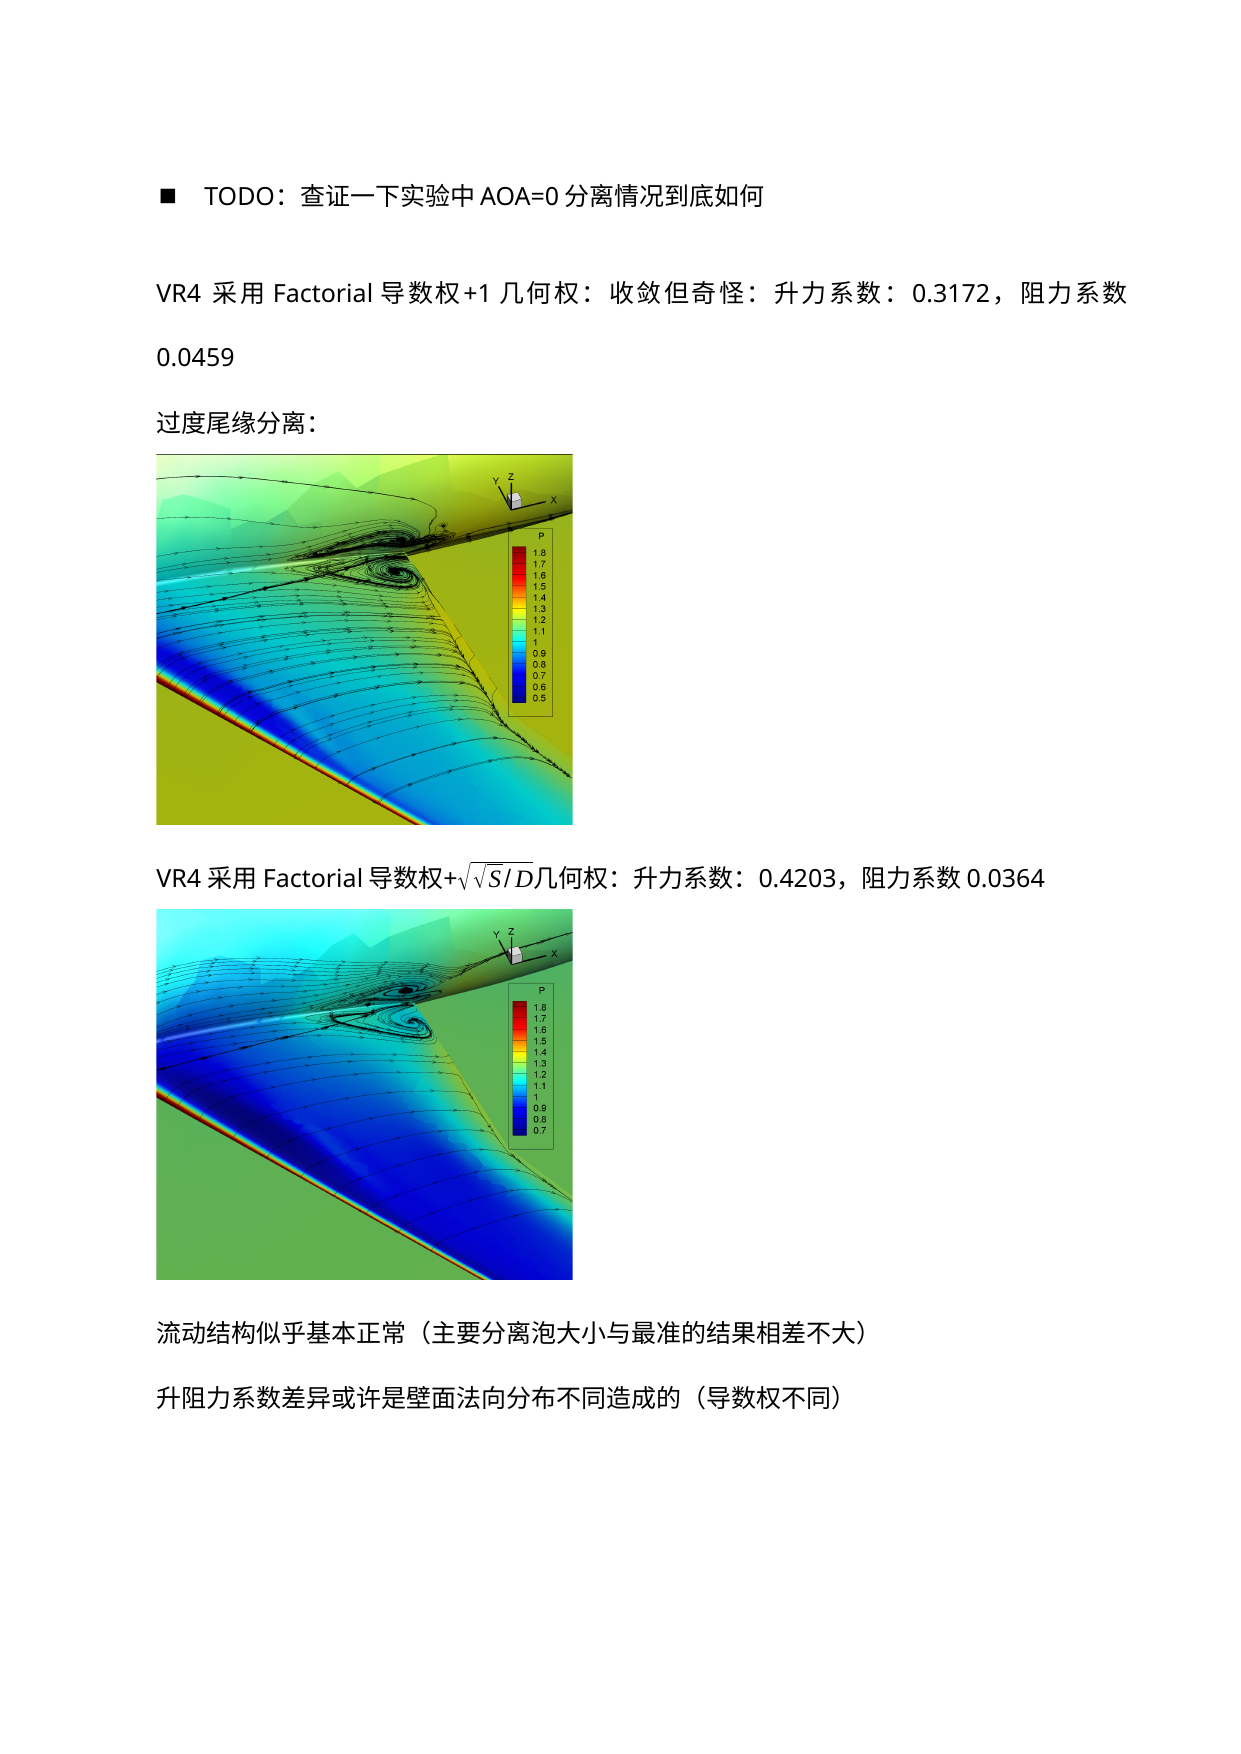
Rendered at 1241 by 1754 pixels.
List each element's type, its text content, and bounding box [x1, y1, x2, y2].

picture [156, 621, 459, 825]
picture [156, 669, 426, 825]
text 流动结构似乎基本正常（主要分离泡大小与最准的结果相差不大） [156, 1299, 1128, 1364]
picture [156, 454, 573, 825]
list TODO：查证一下实验中AOA=0分离情况到底如何 [158, 162, 1128, 227]
picture [156, 909, 573, 1224]
text 升阻力系数差异或许是壁面法向分布不同造成的（导数权不同） [156, 1364, 1128, 1429]
text VR4 采用Factorial导数权+几何权：升力系数：0.4203，阻力系数0.0364 [156, 844, 1128, 909]
text 过度尾缘分离： [156, 389, 1128, 454]
picture [156, 991, 573, 1280]
text VR4 采用Factorial导数权+1几何权：收敛但奇怪：升力系数：0.3172，阻力系数0.0459 [156, 259, 1128, 389]
